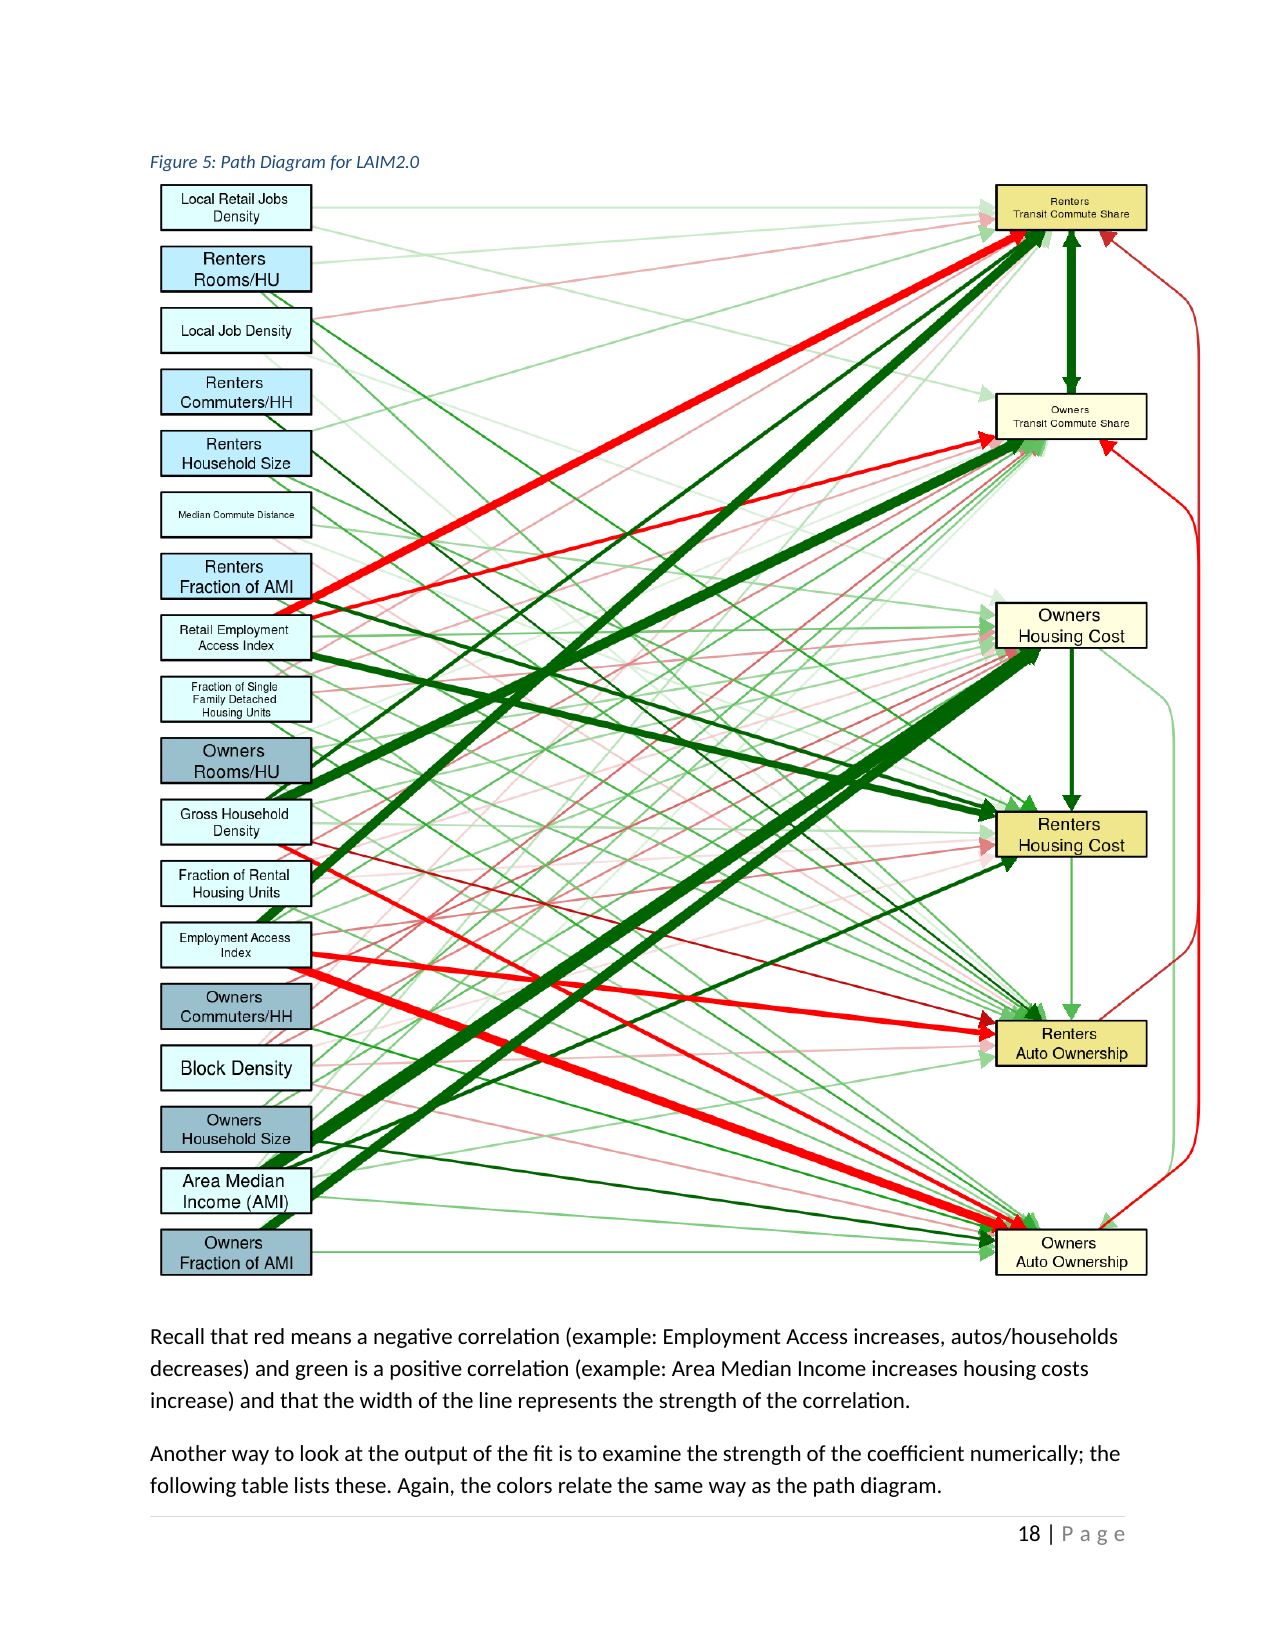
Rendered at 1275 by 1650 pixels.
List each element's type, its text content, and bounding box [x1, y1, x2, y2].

text Recall that red means a negative correlation (example: Employment Access increases, autos/households decreases) and green is a positive correlation (example: Area Median Income increases housing costs increase) and that the width of the line represents the strength of the correlation. [150, 1322, 1125, 1414]
text Figure : Path Diagram for LAIM2.0 [150, 150, 1125, 172]
text Another way to look at the output of the fit is to examine the strength of the coefficient numerically; the following table lists these. Again, the colors relate the same way as the path diagram. [150, 1439, 1125, 1499]
picture [150, 172, 1211, 1301]
